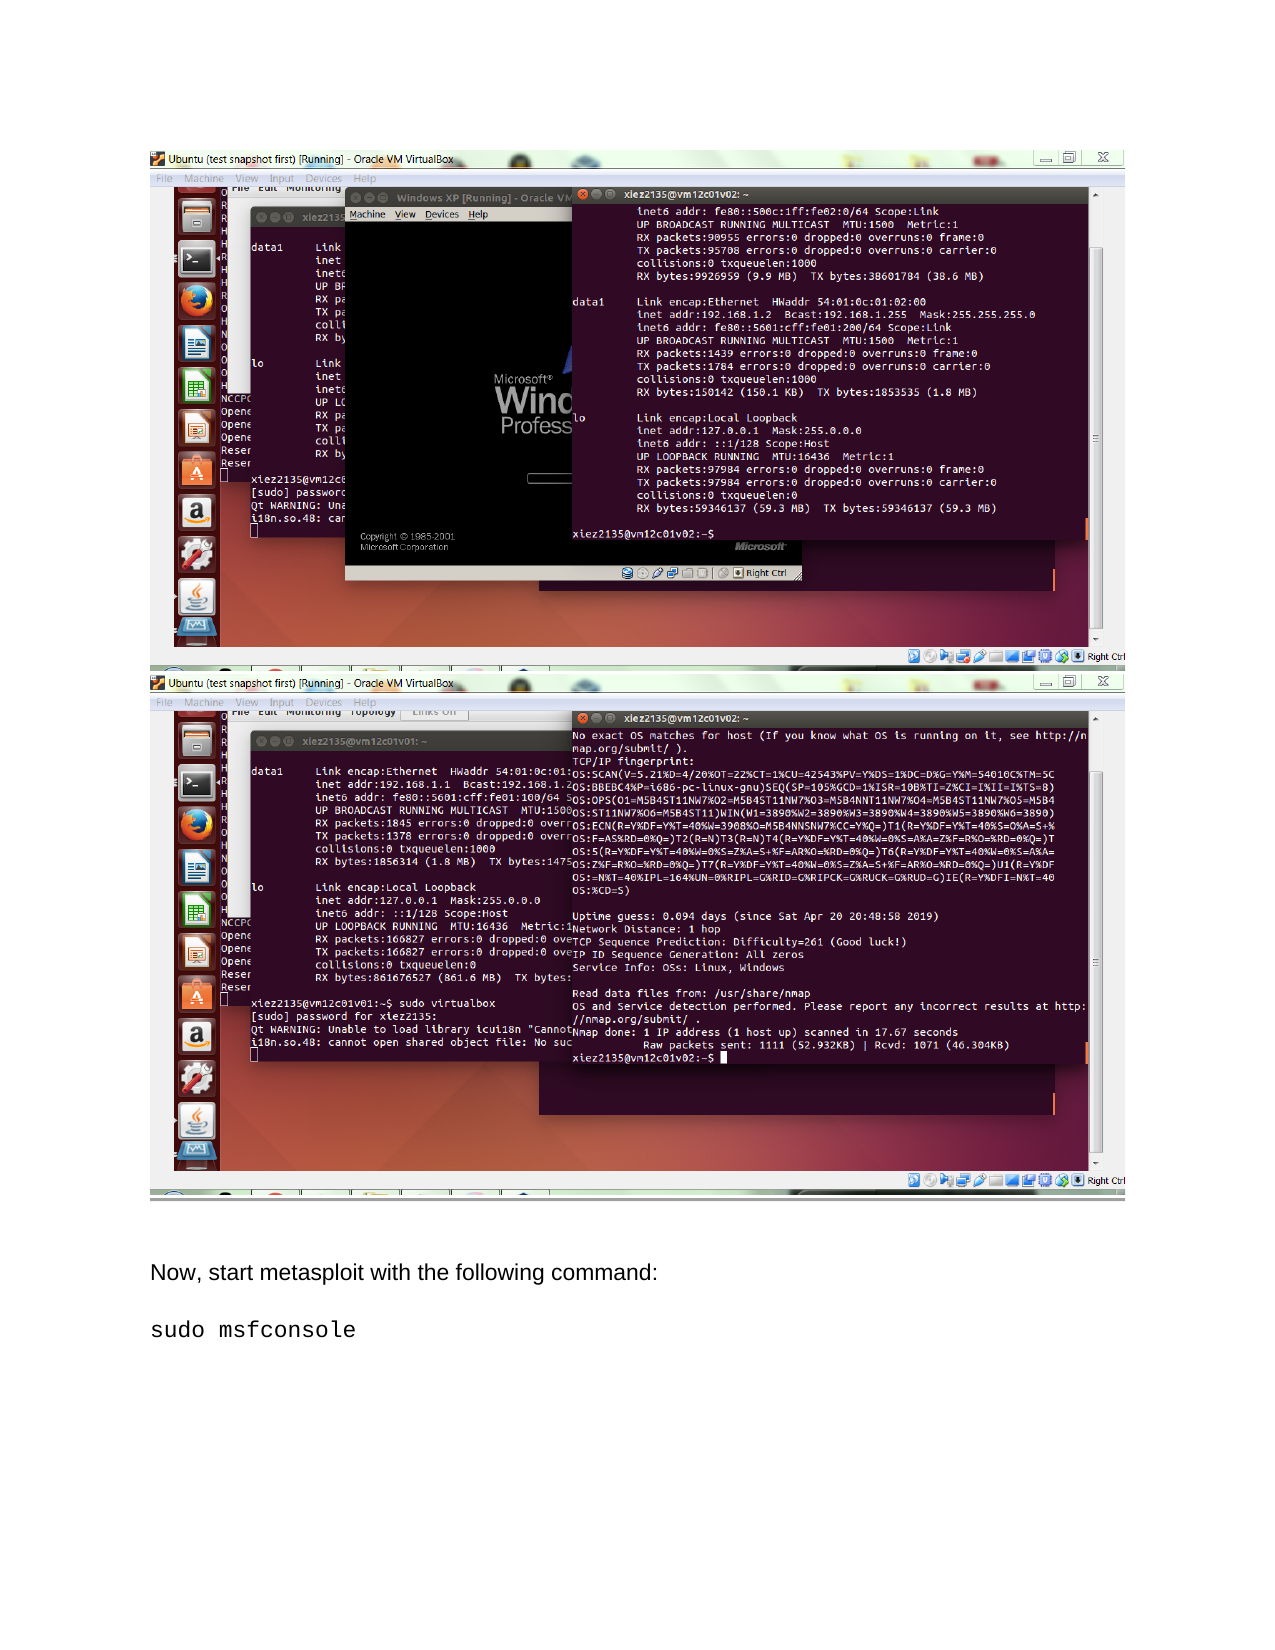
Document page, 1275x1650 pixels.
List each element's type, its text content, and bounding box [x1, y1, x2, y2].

text sudo msfconsole [150, 1318, 1125, 1344]
picture [150, 674, 1125, 1195]
picture [150, 150, 1125, 671]
text Now, start metasploit with the following command: [150, 1258, 1125, 1285]
